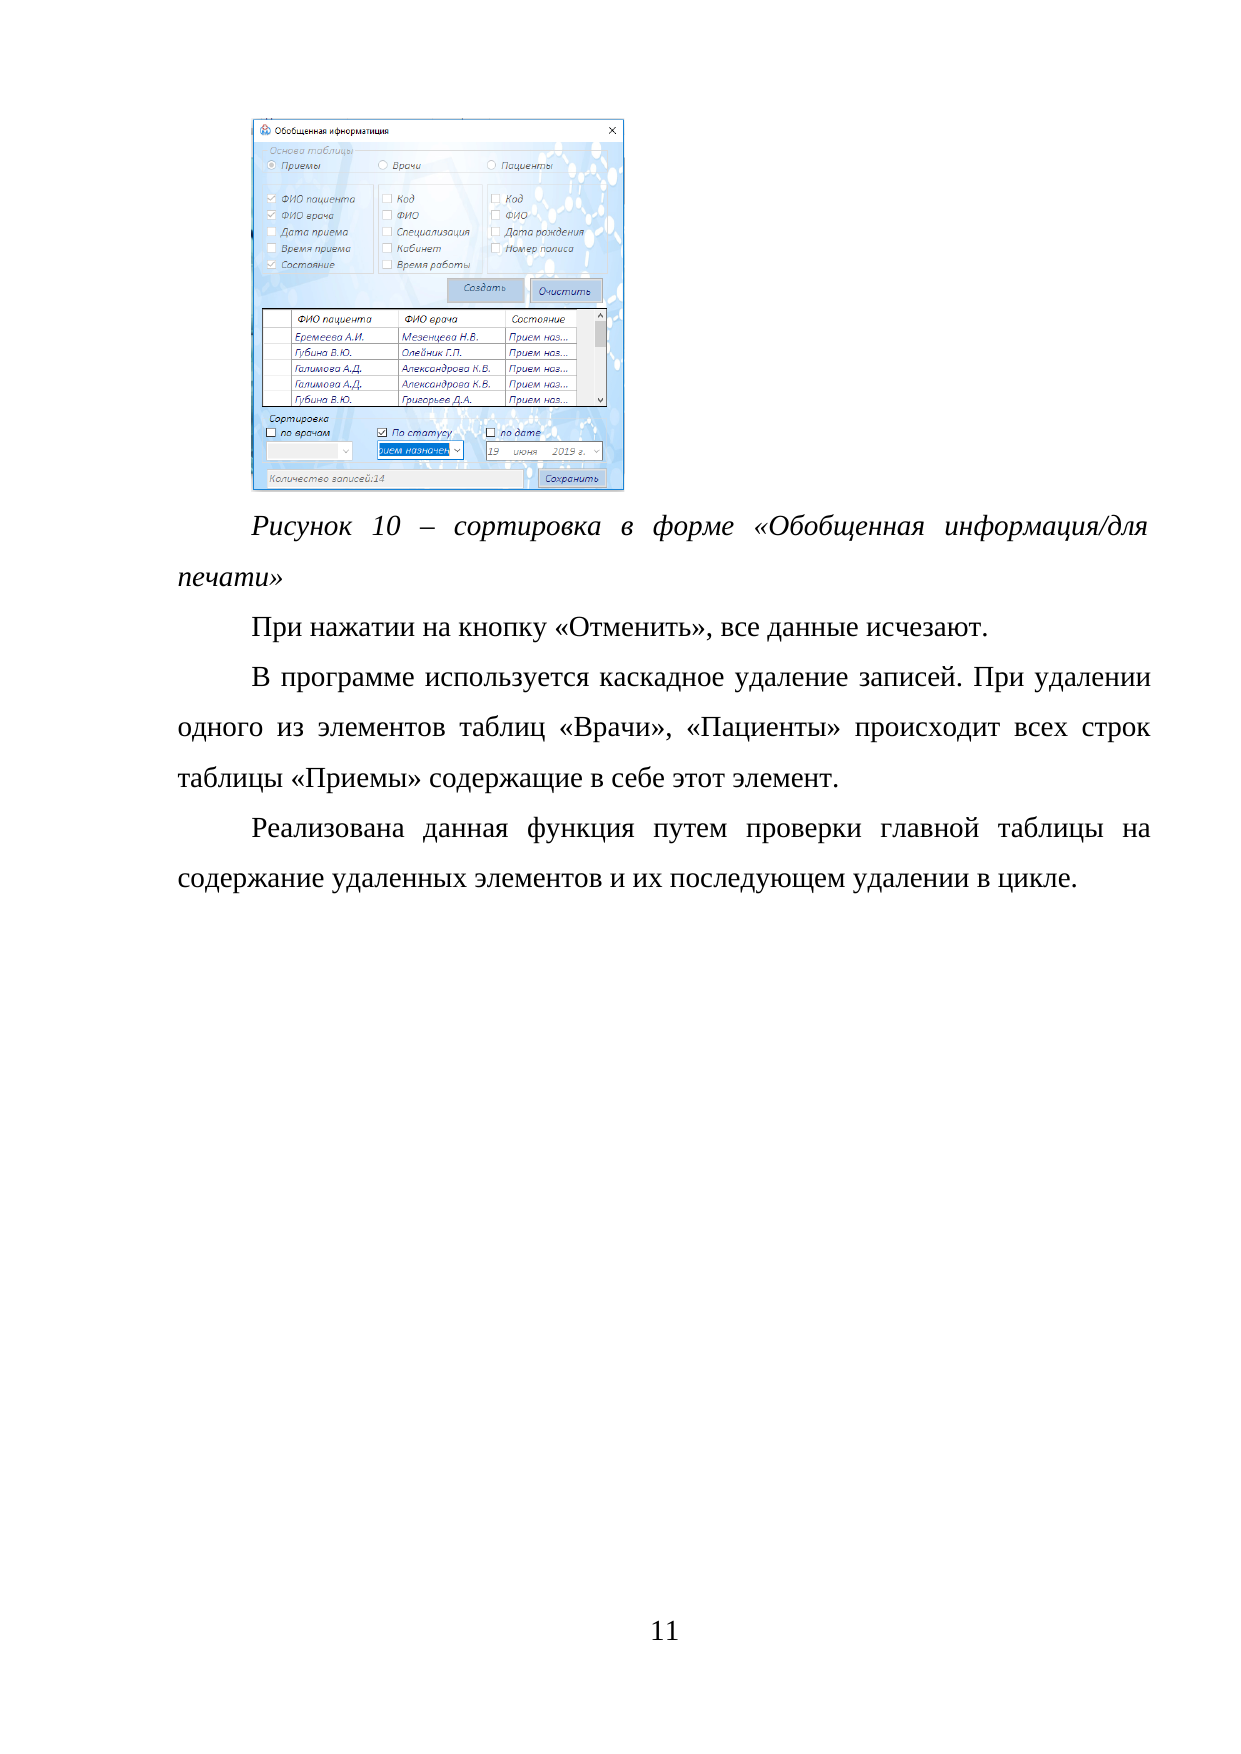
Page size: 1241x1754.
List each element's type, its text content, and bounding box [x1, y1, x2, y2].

text В программе используется каскадное удаление записей. При удалении одного из элементов таблиц «Врачи», «Пациенты» происходит всех строк таблицы «Приемы» содержащие в себе этот элемент. [177, 659, 1152, 793]
text Реализована данная функция путем проверки главной таблицы на содержание удаленных элементов и их последующем удалении в цикле. [177, 810, 1152, 894]
picture [251, 118, 625, 492]
text Рисунок 10 – сортировка в форме «Обобщенная информация/для печати» [177, 508, 1152, 592]
text При нажатии на кнопку «Отменить», все данные исчезают. [177, 609, 1152, 642]
